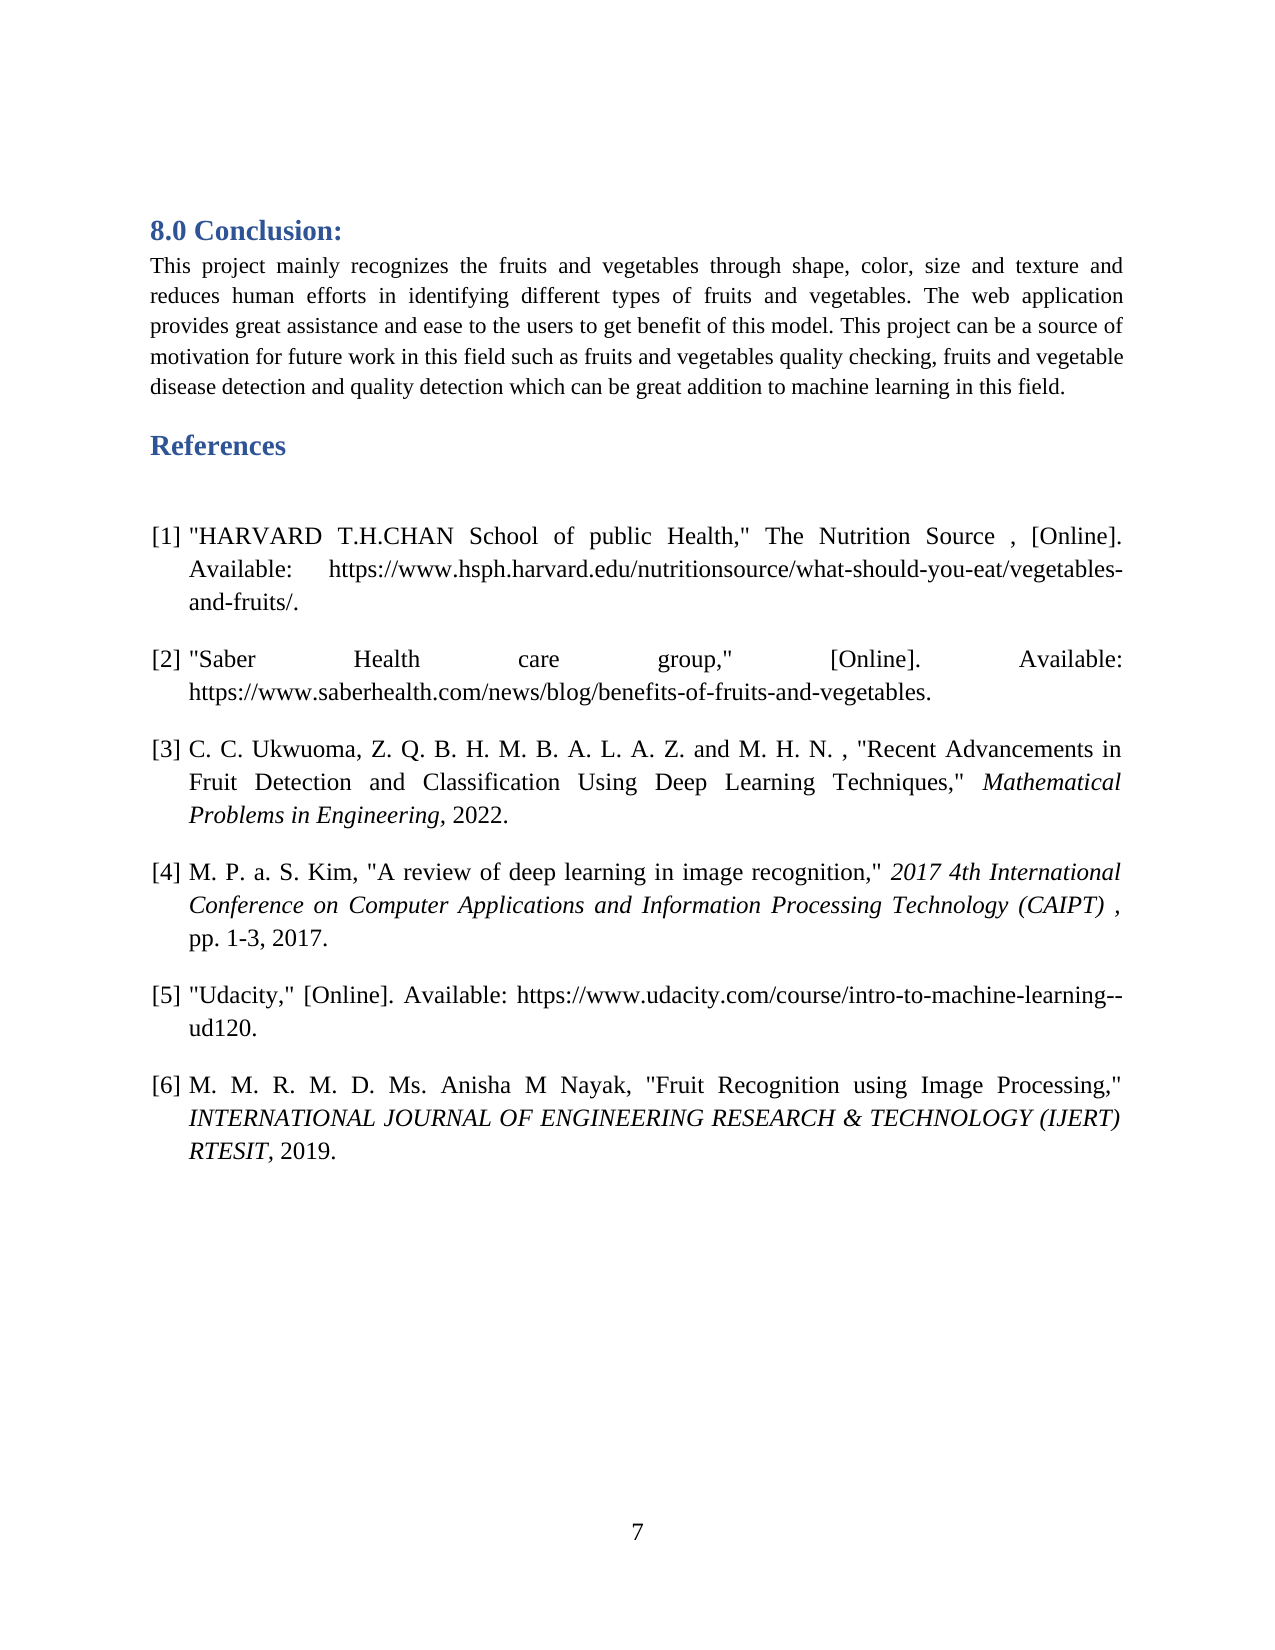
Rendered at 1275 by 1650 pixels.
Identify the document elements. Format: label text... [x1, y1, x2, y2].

text This project mainly recognizes the fruits and vegetables through shape, color, size and texture and reduces human efforts in identifying different types of fruits and vegetables. The web application provides great assistance and ease to the users to get benefit of this model. This project can be a source of motivation for future work in this field such as fruits and vegetables quality checking, fruits and vegetable disease detection and quality detection which can be great addition to machine learning in this field. [150, 252, 1125, 399]
subtitle 8.0 Conclusion: [150, 213, 1125, 247]
